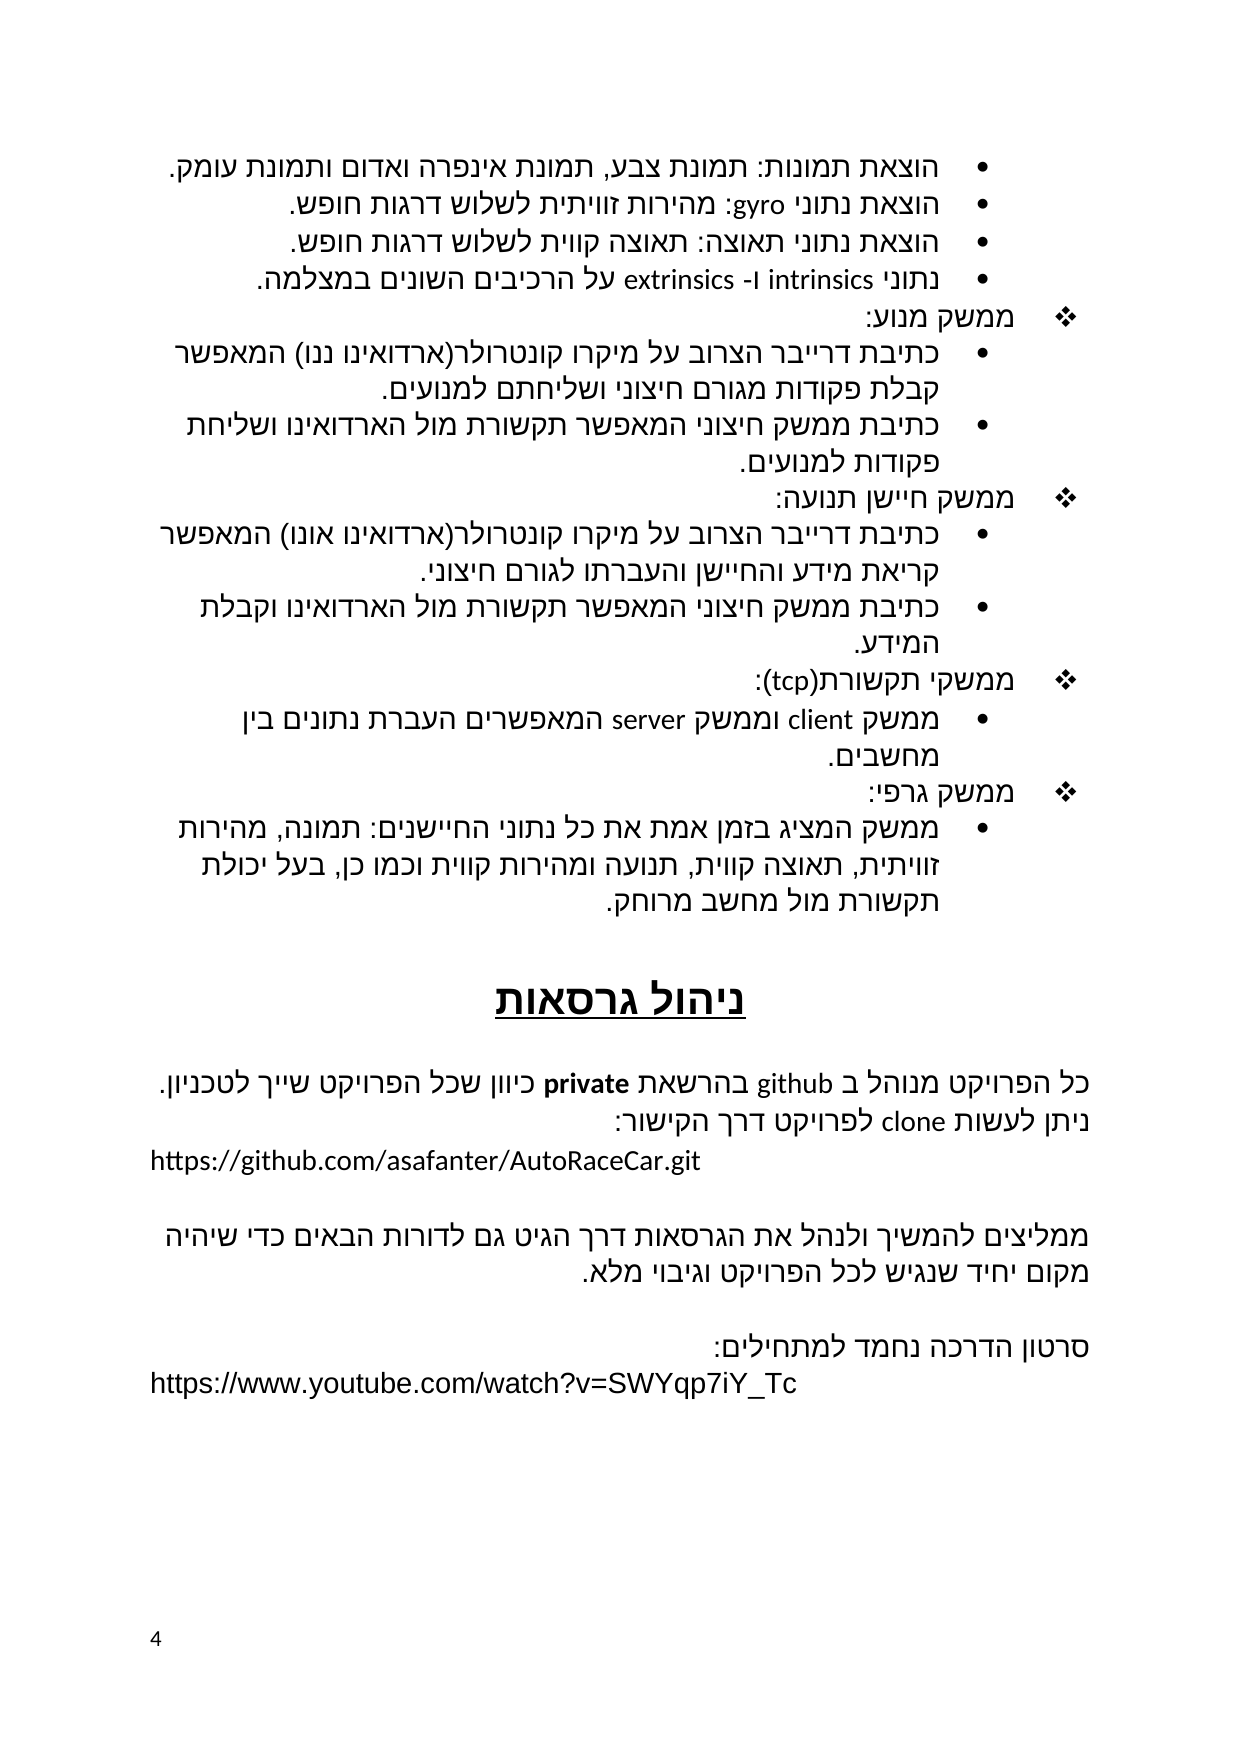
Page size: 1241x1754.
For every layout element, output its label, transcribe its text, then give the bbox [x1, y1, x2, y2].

text סרטון הדרכה נחמד למתחילים: [150, 1329, 1090, 1363]
list הוצאת תמונות: תמונת צבע, תמונת אינפרה ואדום ותמונת עומק. [150, 150, 978, 184]
text ממליצים להמשיך ולנהל את הגרסאות דרך הגיט גם לדורות הבאים כדי שיהיה מקום יחיד שנגיש לכל הפרויקט וגיבוי מלא. [150, 1219, 1090, 1288]
list ממשק המציג בזמן אמת את כל נתוני החיישנים: תמונה, מהירות זוויתית, תאוצה קווית, תנועה ומהירות קווית וכמו כן, בעל יכולת תקשורת מול מחשב מרוחק. [150, 811, 978, 917]
list ממשקי תקשורת(tcp): [150, 662, 1053, 698]
text ניתן לעשות clone לפרויקט דרך הקישור: [150, 1103, 1090, 1139]
list ממשק מנוע: [150, 299, 1053, 333]
list כתיבת ממשק חיצוני המאפשר תקשורת מול הארדואינו ושליחת פקודות למנועים. [150, 408, 978, 478]
text https://www.youtube.com/watch?v=SWYqp7iY_Tc [150, 1366, 1090, 1399]
list ממשק גרפי: [150, 775, 1053, 809]
list הוצאת נתוני תאוצה: תאוצה קווית לשלוש דרגות חופש. [150, 225, 978, 258]
list כתיבת דרייבר הצרוב על מיקרו קונטרולר(ארדואינו אונו) המאפשר קריאת מידע והחיישן והעברתו לגורם חיצוני. [150, 517, 978, 587]
text כל הפרויקט מנוהל ב github בהרשאת private כיוון שכל הפרויקט שייך לטכניון. [150, 1065, 1090, 1101]
list נתוני intrinsics ו- extrinsics על הרכיבים השונים במצלמה. [150, 261, 978, 297]
list ממשק client וממשק server המאפשרים העברת נתונים בין מחשבים. [150, 701, 978, 772]
list הוצאת נתוני gyro: מהירות זוויתית לשלוש דרגות חופש. [150, 186, 978, 222]
list ממשק חיישן תנועה: [150, 481, 1053, 515]
list כתיבת דרייבר הצרוב על מיקרו קונטרולר(ארדואינו ננו) המאפשר קבלת פקודות מגורם חיצוני ושליחתם למנועים. [150, 336, 978, 406]
text ניהול גרסאות [150, 975, 1090, 1023]
text https://github.com/asafanter/AutoRaceCar.git [150, 1142, 1090, 1178]
list כתיבת ממשק חיצוני המאפשר תקשורת מול הארדואינו וקבלת המידע. [150, 590, 978, 660]
